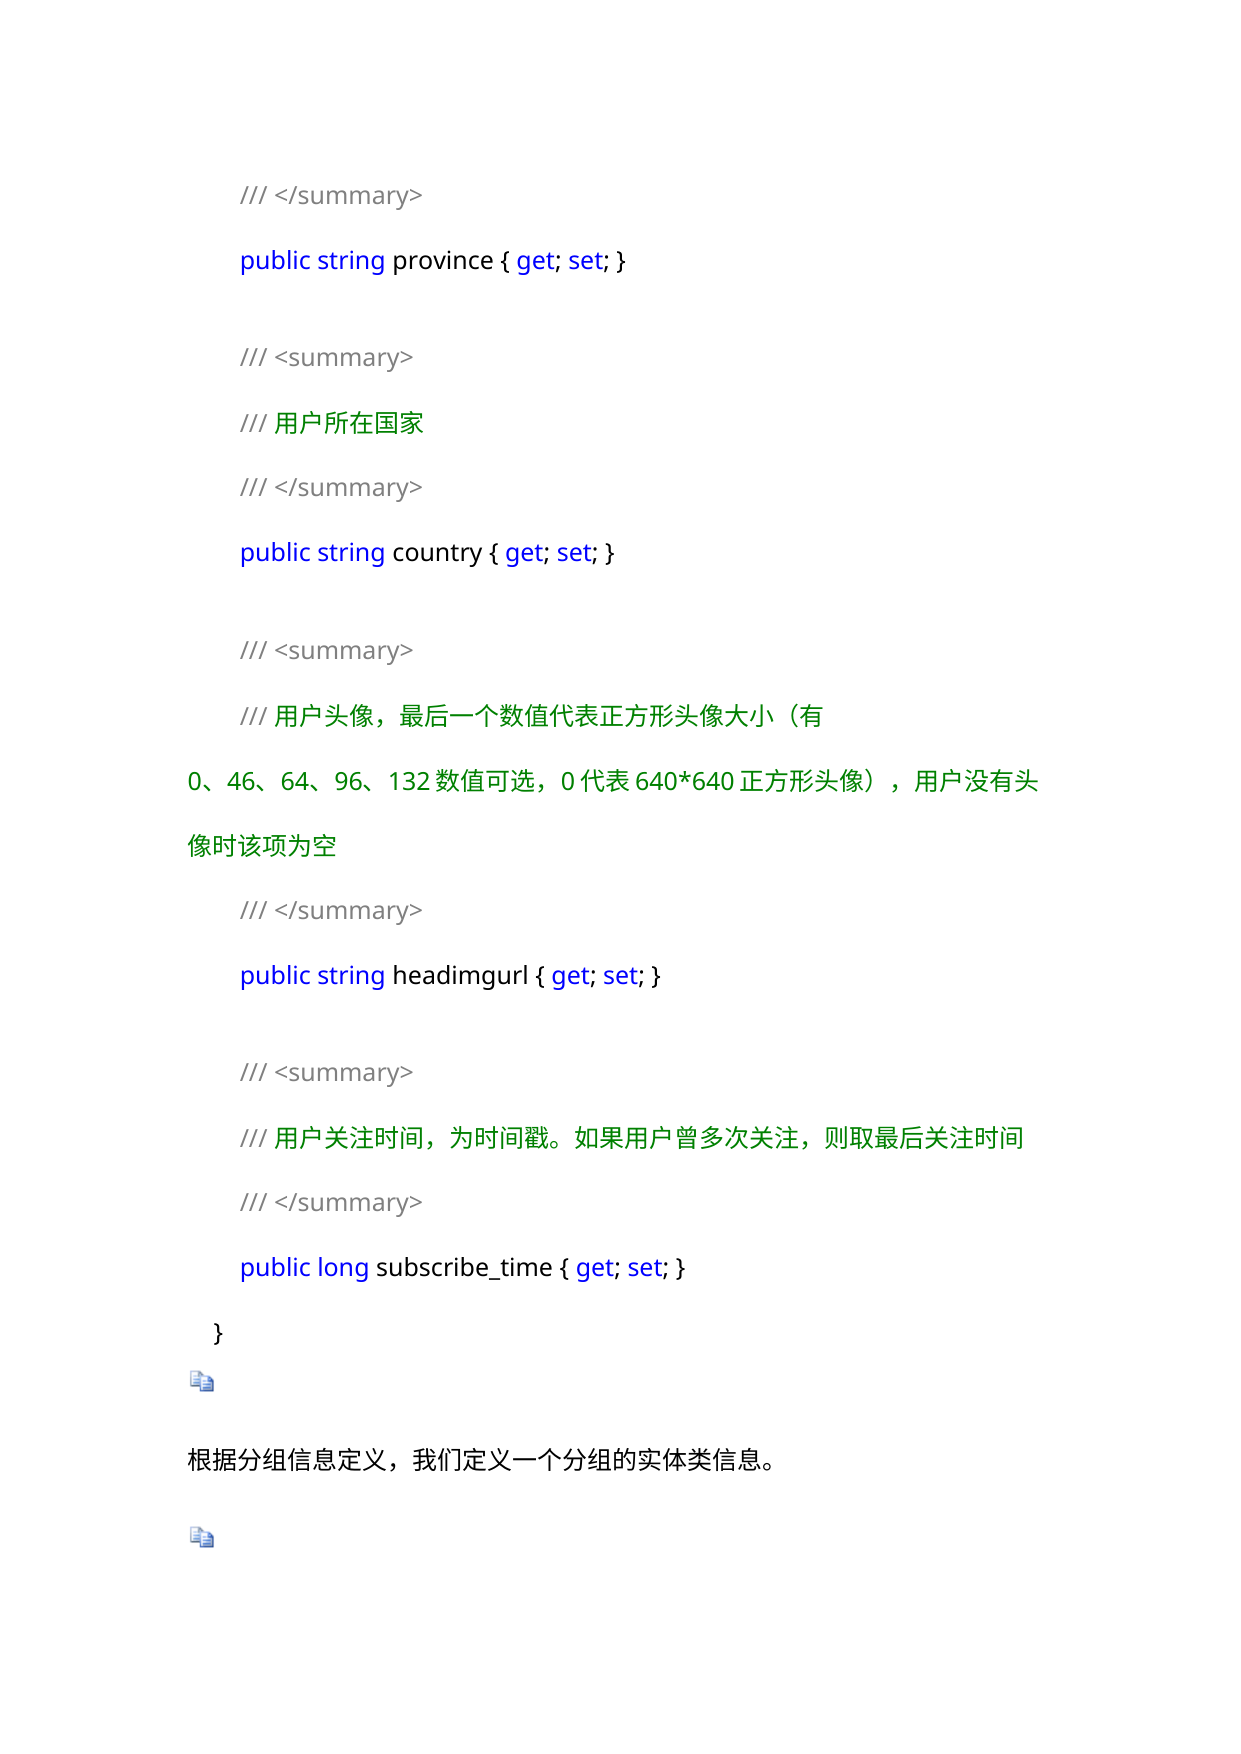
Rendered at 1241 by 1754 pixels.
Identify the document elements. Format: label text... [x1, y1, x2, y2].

picture [187, 1365, 219, 1397]
text /// </summary> [187, 1169, 1053, 1234]
text /// <summary> [187, 1039, 1053, 1104]
text } [187, 1299, 1053, 1364]
text public string headimgurl { get; set; } [187, 942, 1053, 1007]
text /// 用户头像，最后一个数值代表正方形头像大小（有0、46、64、96、132数值可选，0代表640*640正方形头像），用户没有头像时该项为空 [187, 682, 1053, 877]
text /// 用户关注时间，为时间戳。如果用户曾多次关注，则取最后关注时间 [187, 1104, 1053, 1169]
text /// </summary> [187, 877, 1053, 942]
text public string province { get; set; } [187, 227, 1053, 292]
text public string country { get; set; } [187, 519, 1053, 584]
text 根据分组信息定义，我们定义一个分组的实体类信息。 [187, 1426, 1053, 1491]
text public long subscribe_time { get; set; } [187, 1234, 1053, 1299]
text /// </summary> [187, 162, 1053, 227]
text /// <summary> [187, 324, 1053, 389]
text /// 用户所在国家 [187, 389, 1053, 454]
text /// <summary> [187, 617, 1053, 682]
picture [187, 1520, 219, 1553]
text /// </summary> [187, 454, 1053, 519]
